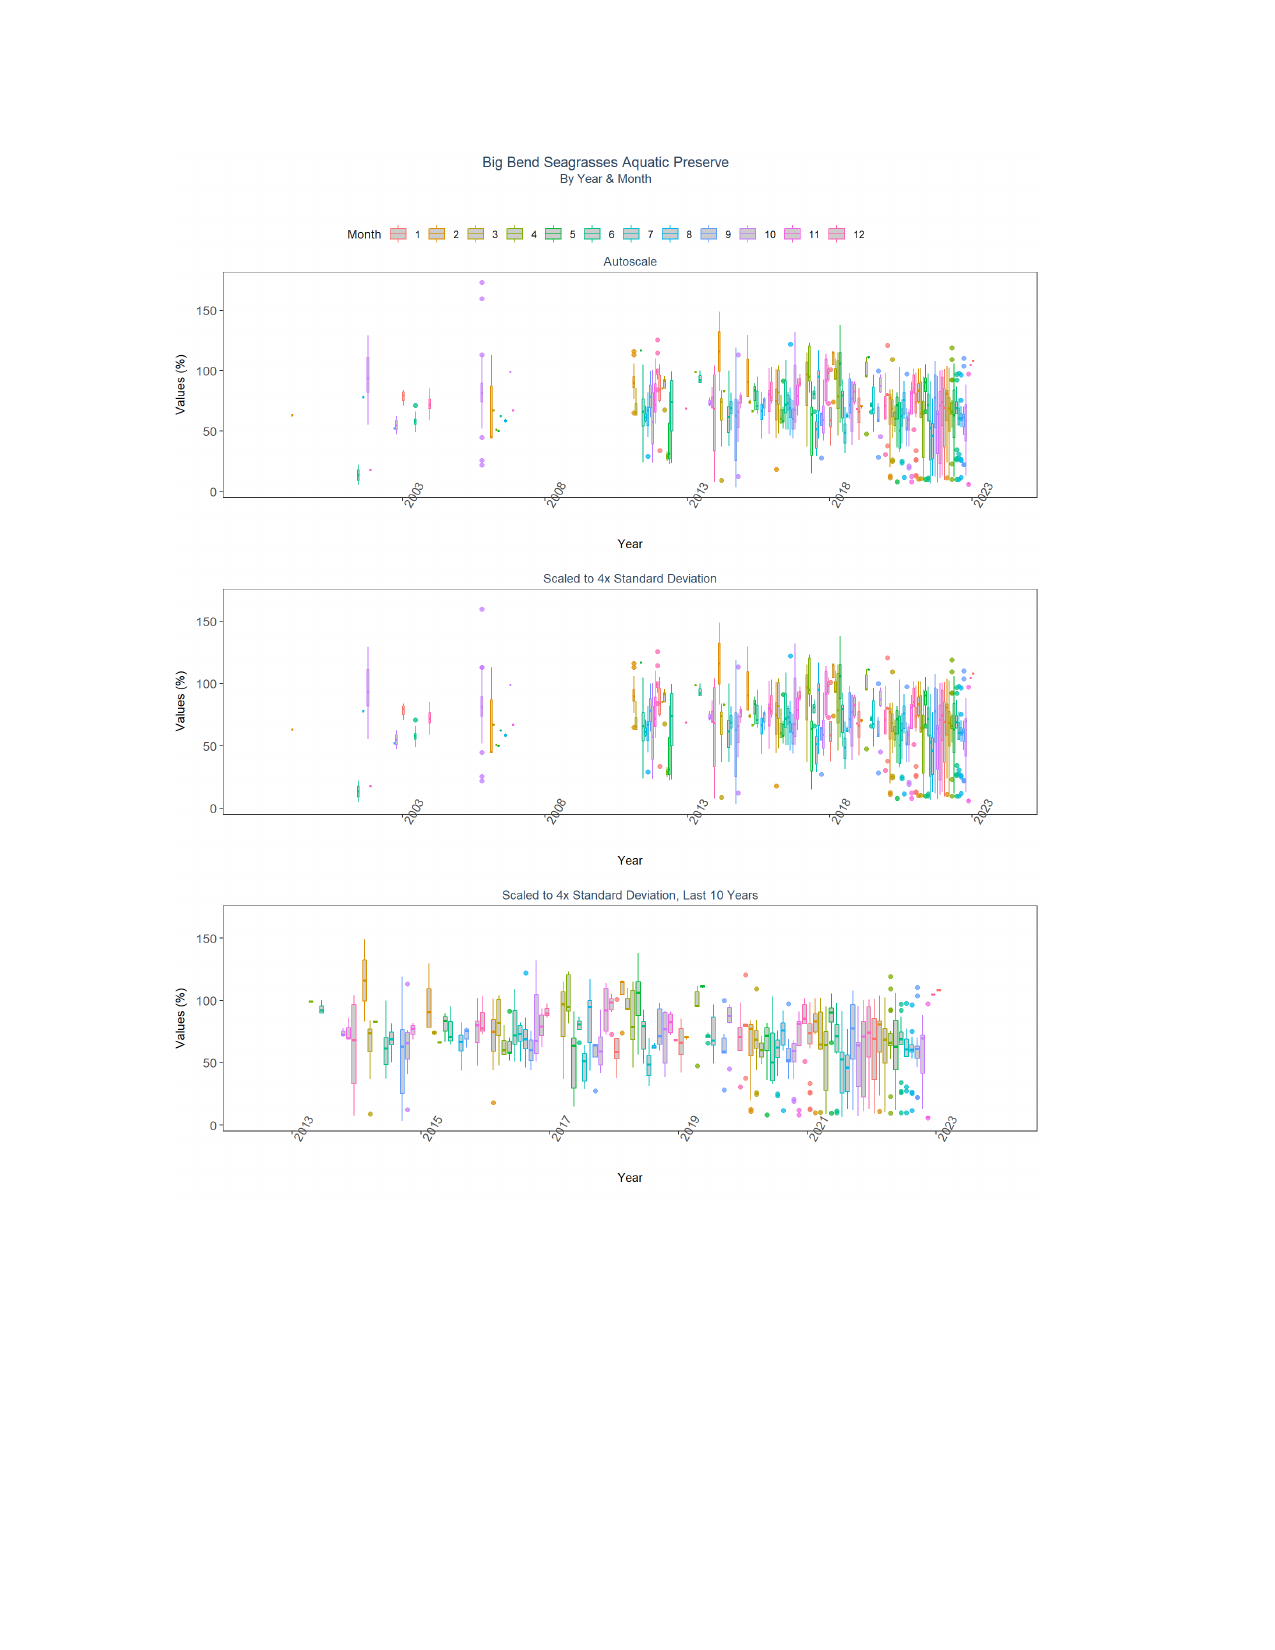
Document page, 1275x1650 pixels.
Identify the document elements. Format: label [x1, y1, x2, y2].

picture [168, 150, 1044, 1200]
